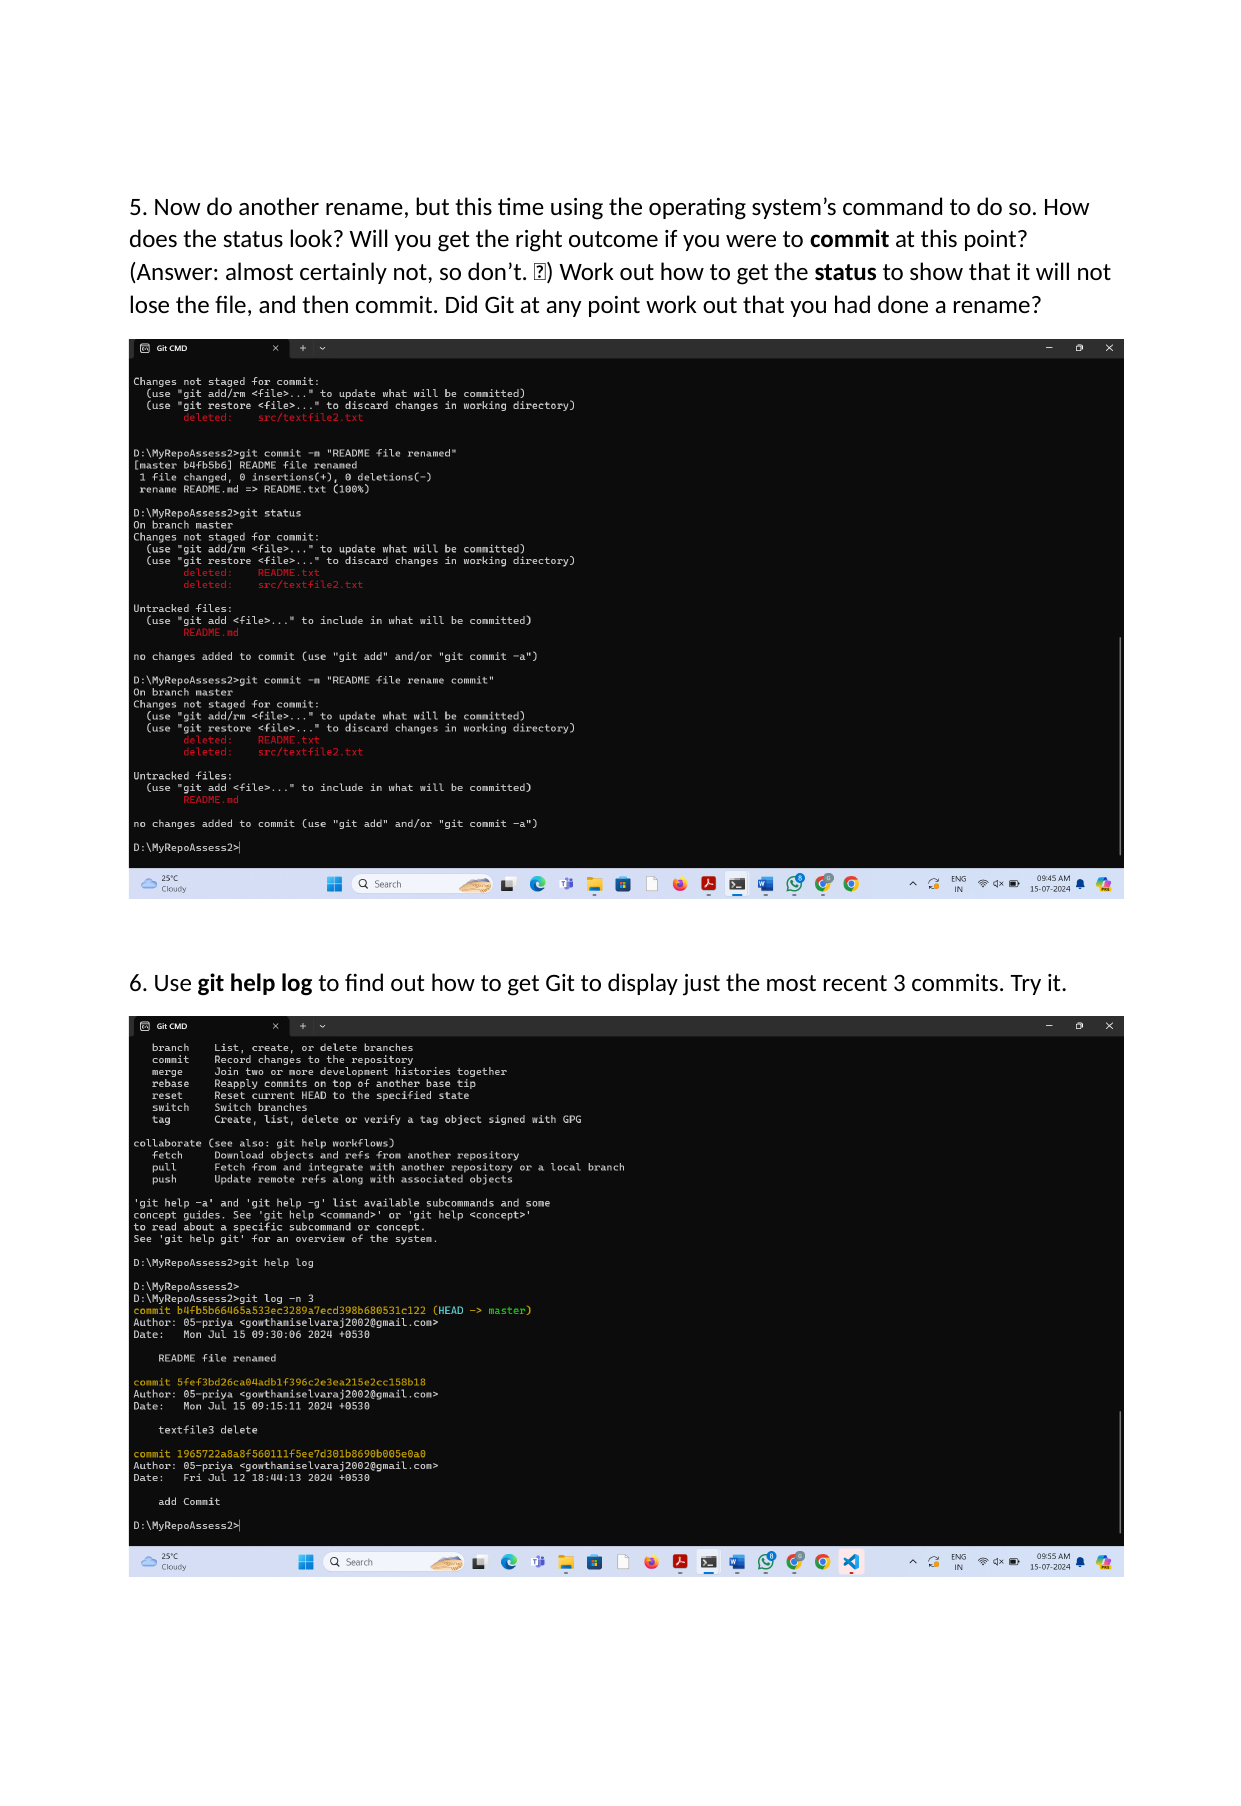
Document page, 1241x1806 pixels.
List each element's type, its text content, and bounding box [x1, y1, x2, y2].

picture [128, 1016, 1124, 1577]
text 5. Now do another rename, but this time using the operating system’s command to do so. How does the status look? Will you get the right outcome if you were to commit at this point? (Answer: almost certainly not, so don’t. ) Work out how to get the status to show that it will not lose the file, and then commit. Did Git at any point work out that you had done a rename? [129, 191, 1124, 320]
text 6. Use git help log to find out how to get Git to display just the most recent 3 commits. Try it. [129, 967, 1124, 998]
picture [128, 339, 1124, 899]
